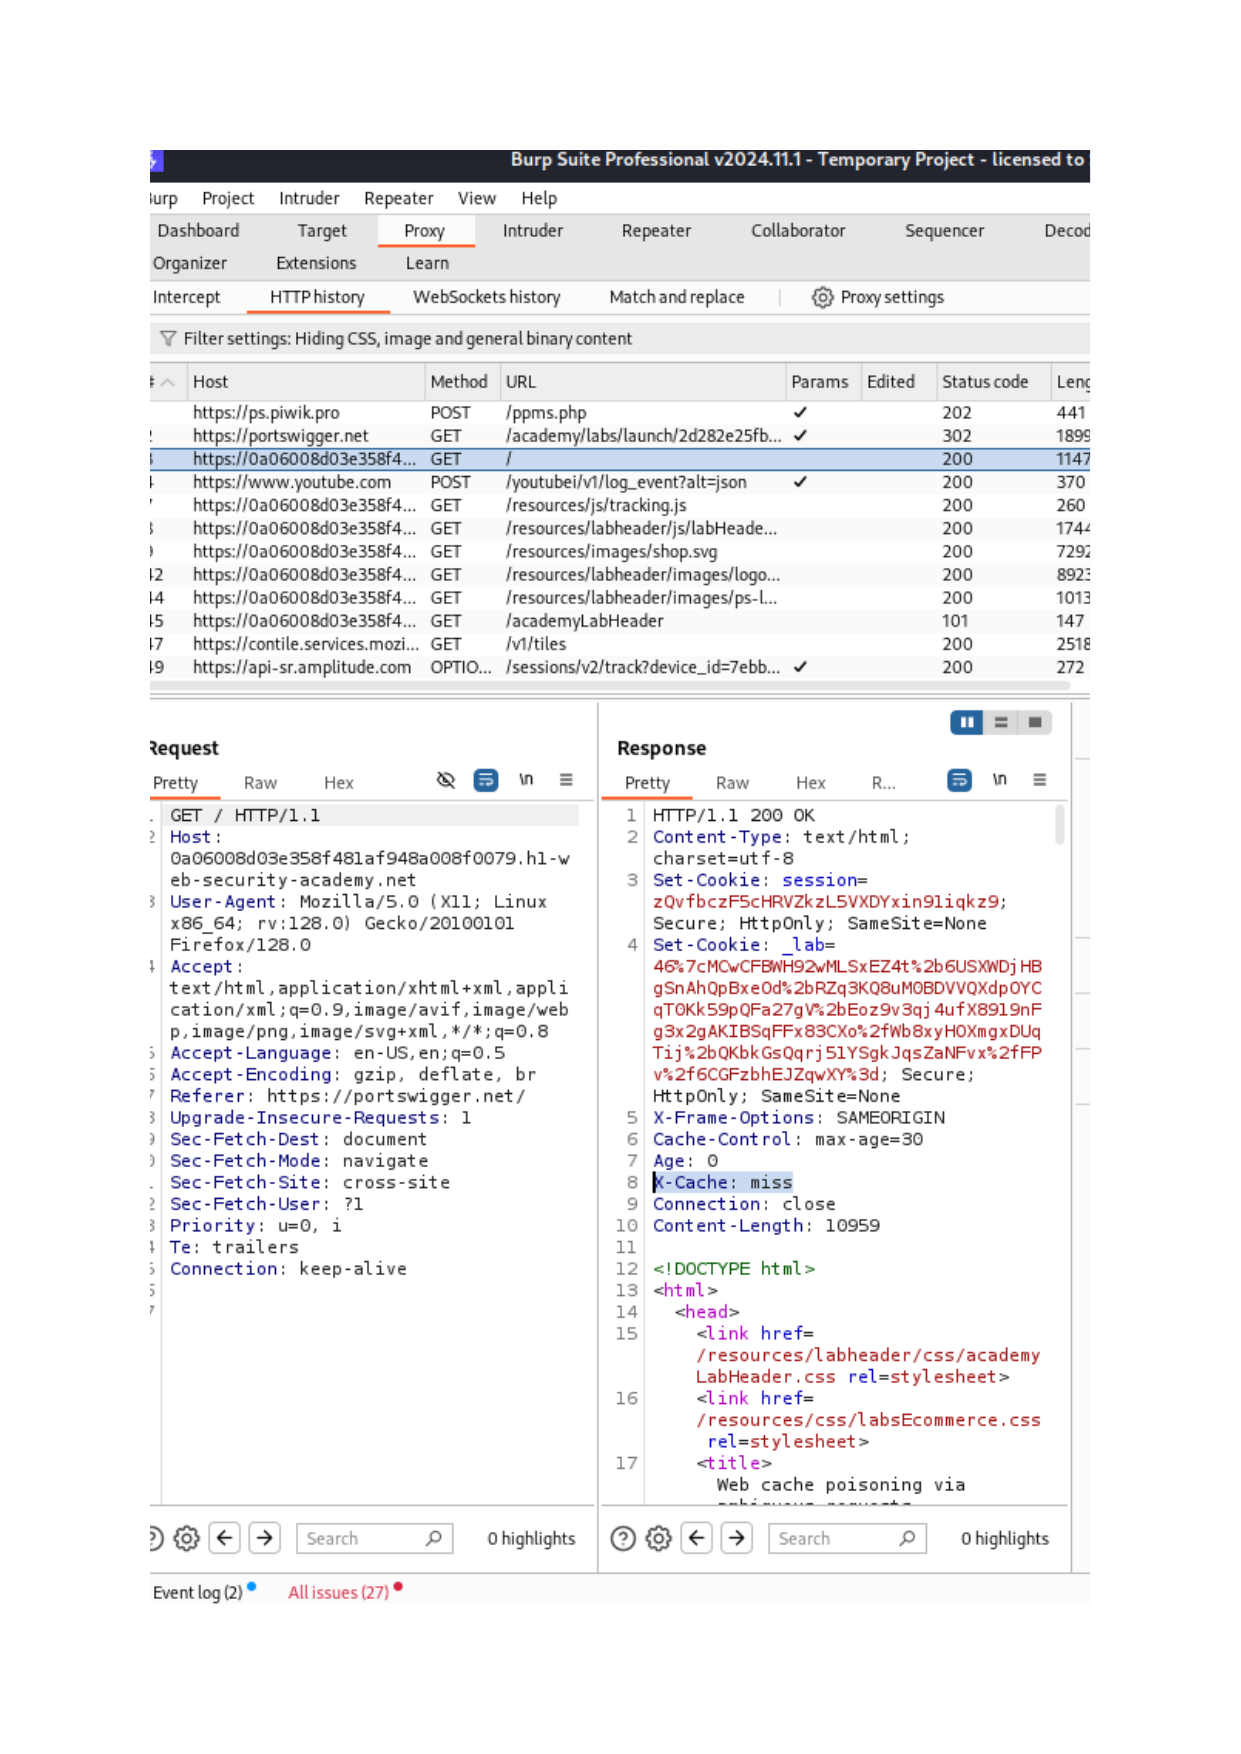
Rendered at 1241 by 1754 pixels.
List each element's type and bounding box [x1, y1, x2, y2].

picture [150, 150, 1091, 1604]
